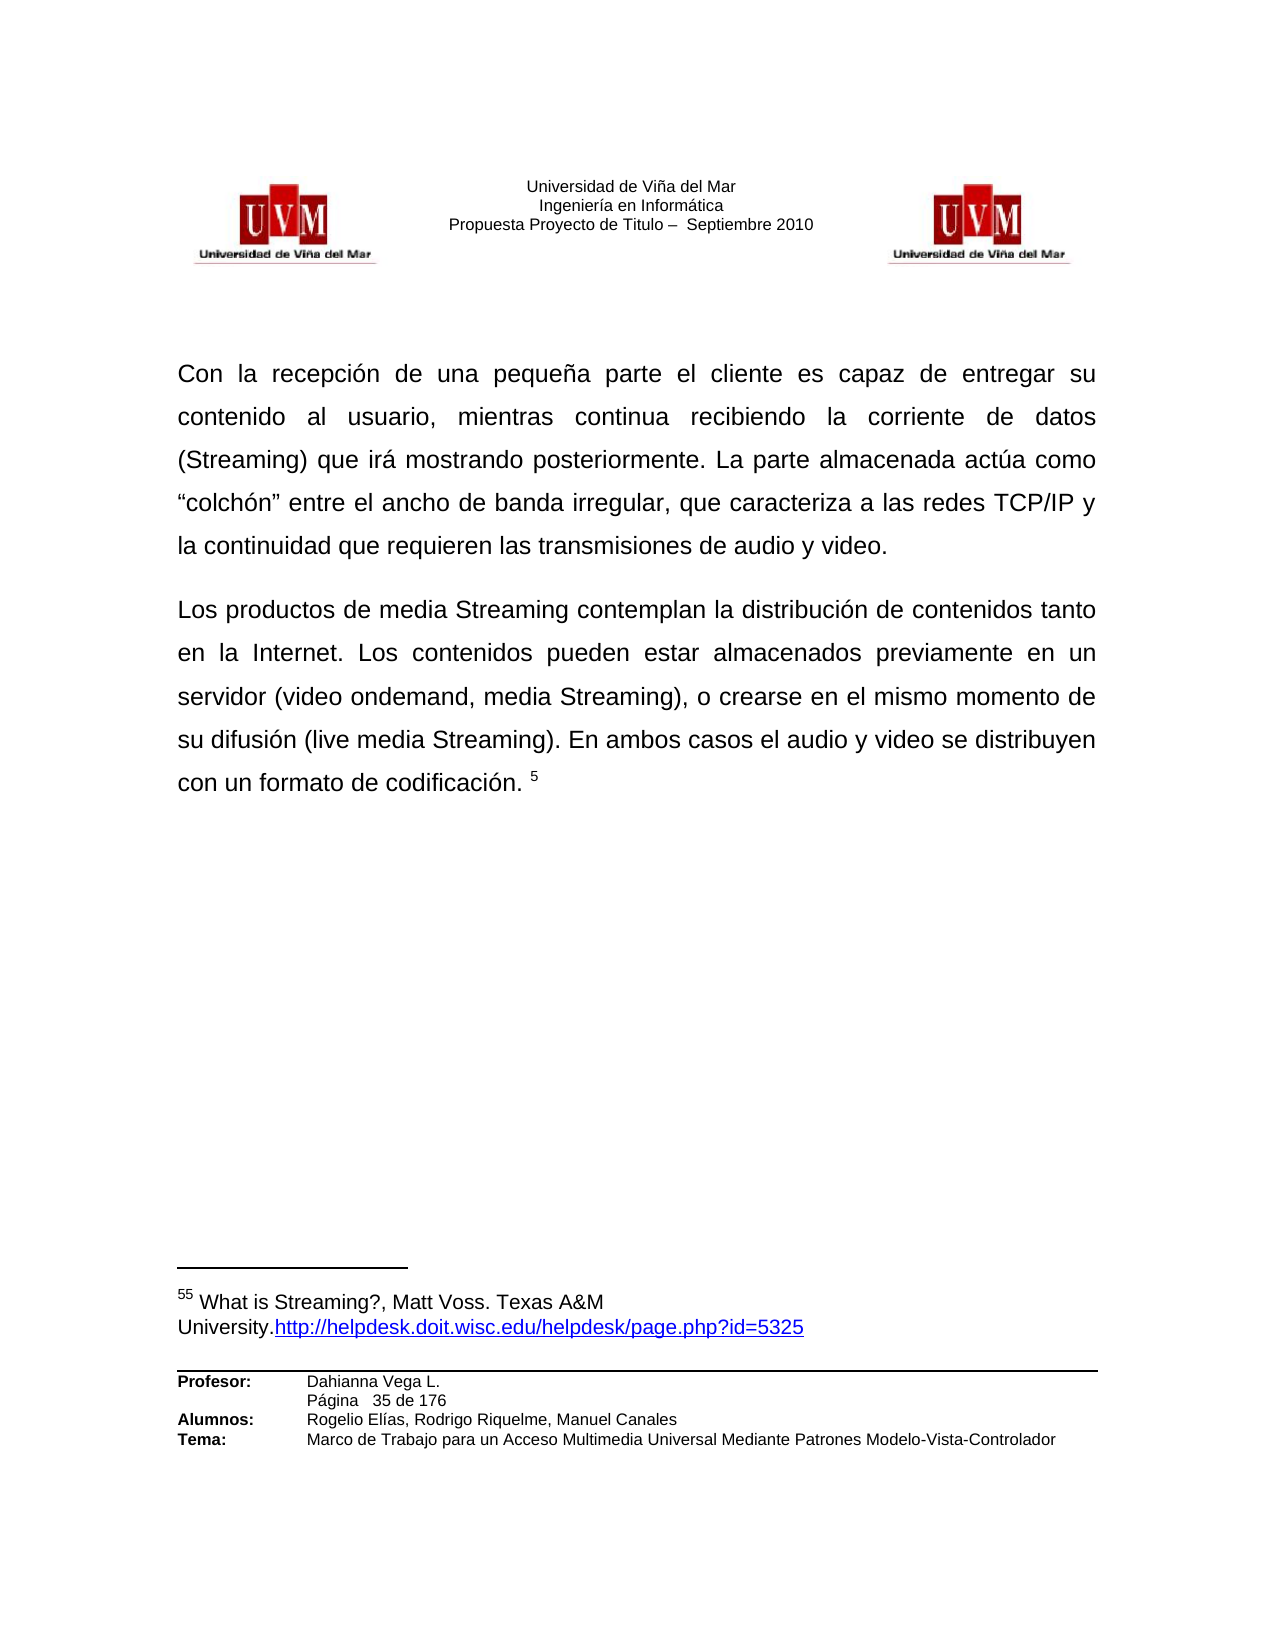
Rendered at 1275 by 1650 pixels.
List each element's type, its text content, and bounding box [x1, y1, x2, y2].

picture [177, 176, 390, 267]
picture [871, 176, 1084, 267]
text Con la recepción de una pequeña parte el cliente es capaz de entregar su contenido al usuario, mientras continua recibiendo la corriente de datos (Streaming) que irá mostrando posteriormente. La parte almacenada actúa como “colchón” entre el ancho de banda irregular, que caracteriza a las redes TCP/IP y la continuidad que requieren las transmisiones de audio y video. [177, 359, 1098, 560]
text Los productos de media Streaming contemplan la distribución de contenidos tanto en la Internet. Los contenidos pueden estar almacenados previamente en un servidor (video ondemand, media Streaming), o crearse en el mismo momento de su difusión (live media Streaming). En ambos casos el audio y video se distribuyen con un formato de codificación. [177, 595, 1098, 797]
